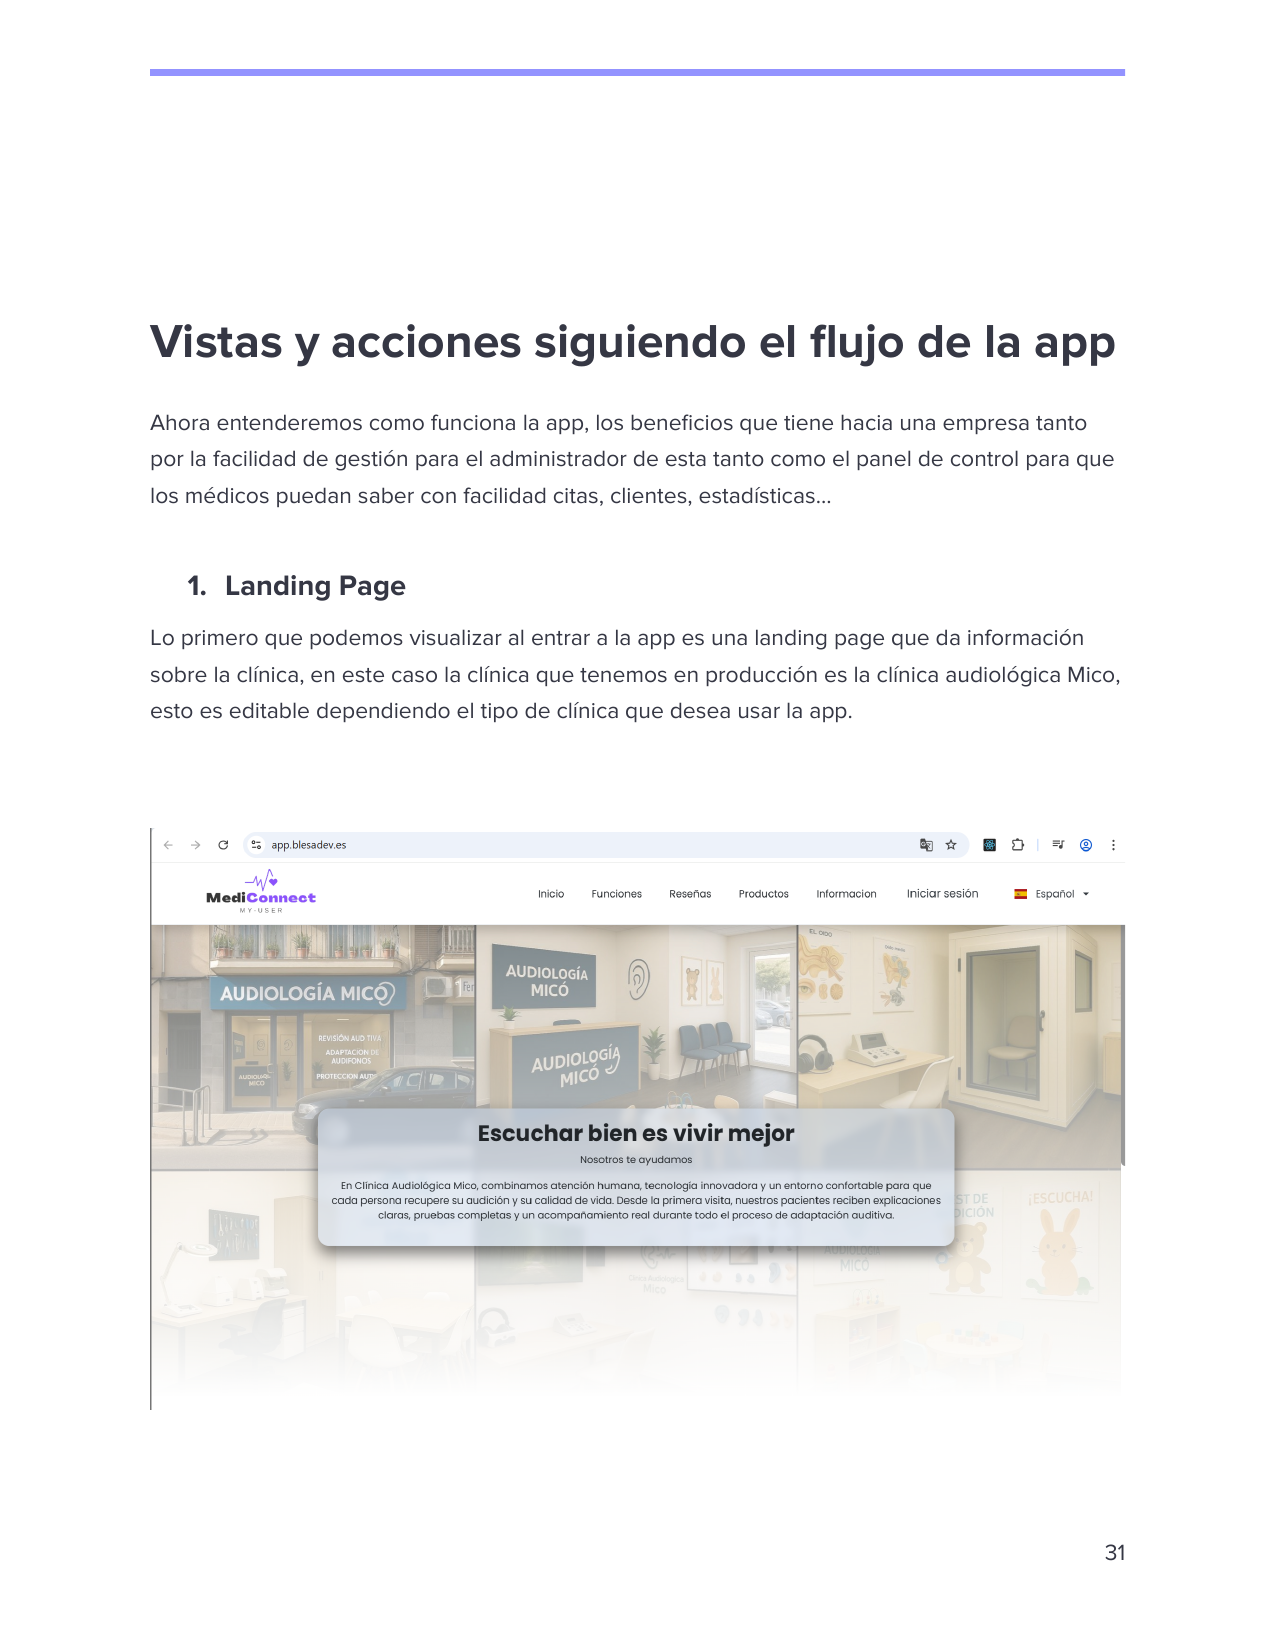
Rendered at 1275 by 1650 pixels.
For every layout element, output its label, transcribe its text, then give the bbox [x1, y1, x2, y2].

subtitle Vistas y acciones siguiendo el flujo de la app [150, 313, 1125, 371]
picture [150, 828, 1125, 1410]
text Lo primero que podemos visualizar al entrar a la app es una landing page que da información sobre la clínica, en este caso la clínica que tenemos en producción es la clínica audiológica Mico, esto es editable dependiendo el tipo de clínica que desea usar la app. [150, 625, 1125, 725]
subtitle Landing Page [187, 568, 1125, 604]
text Ahora entenderemos como funciona la app, los beneficios que tiene hacia una empresa tanto por la facilidad de gestión para el administrador de esta tanto como el panel de control para que los médicos puedan saber con facilidad citas, clientes, estadísticas… [150, 409, 1125, 510]
picture [150, 69, 1125, 76]
